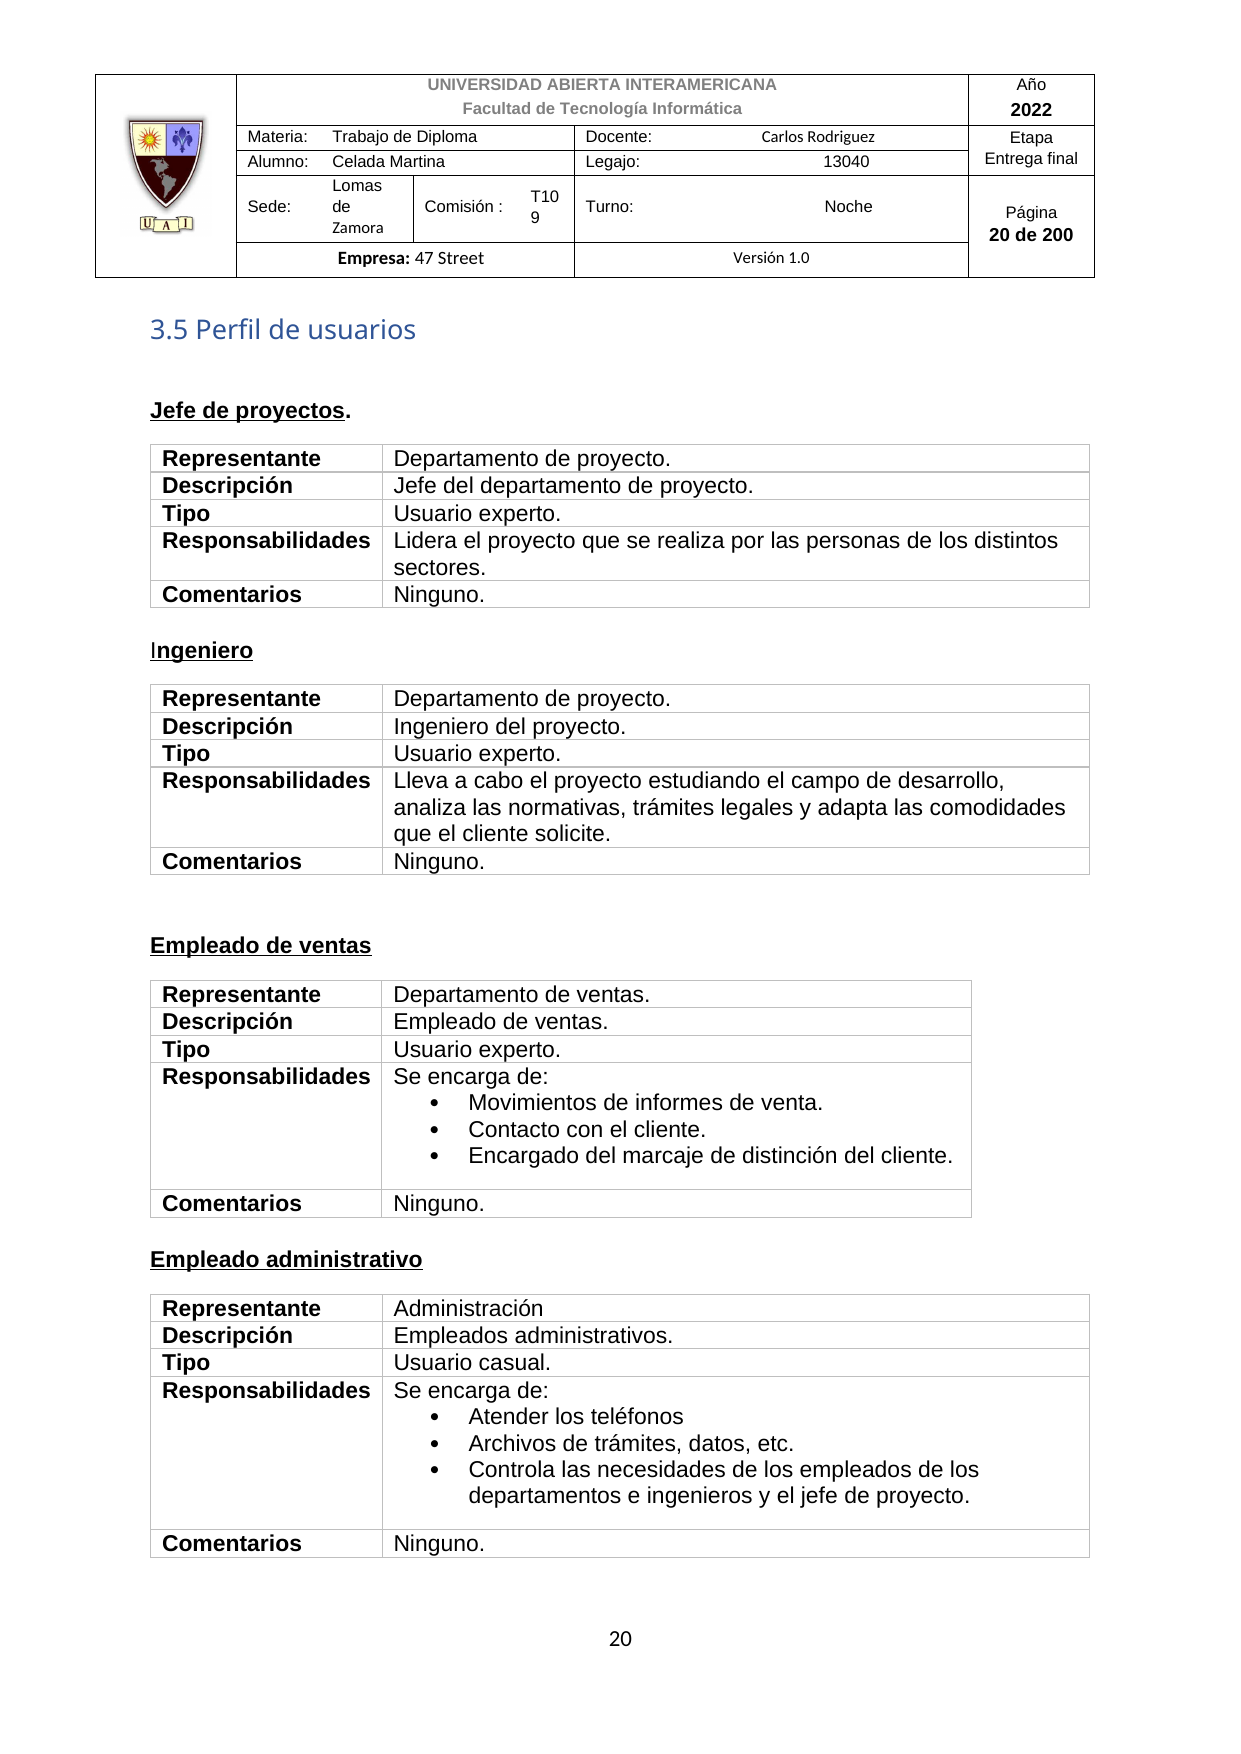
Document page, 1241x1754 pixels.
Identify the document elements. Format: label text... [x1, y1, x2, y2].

table_cell Ninguno. [383, 581, 1089, 607]
text Empleado administrativo [150, 1246, 1090, 1273]
table_cell Lidera el proyecto que se realiza por las personas de los distintos sectores. [383, 527, 1089, 580]
table_cell Tipo [151, 500, 382, 526]
table_cell Comentarios [151, 848, 382, 874]
table_header Representante [151, 445, 382, 471]
table_header Representante [151, 685, 382, 712]
table_cell Descripción [151, 473, 382, 499]
text Empleado de ventas [150, 932, 1090, 959]
table_cell Ninguno. [383, 848, 1089, 874]
table_cell Empleado de ventas. [382, 1008, 971, 1034]
table_cell Lleva a cabo el proyecto estudiando el campo de desarrollo, analiza las normativas, trámites legales y adapta las comodidades que el cliente solicite. [383, 768, 1089, 847]
table_cell Se encarga de: Movimientos de informes de venta. Contacto con el cliente. Encargado del marcaje de distinción del cliente. [382, 1063, 971, 1189]
table_cell Tipo [151, 1036, 381, 1062]
table_cell Jefe del departamento de proyecto. [383, 473, 1089, 499]
table_header Representante [151, 1295, 382, 1321]
table_cell Usuario experto. [383, 740, 1089, 766]
table_header Departamento de ventas. [382, 981, 971, 1007]
table_cell Usuario experto. [382, 1036, 971, 1062]
table_cell Responsabilidades [151, 768, 382, 847]
picture [120, 111, 212, 237]
table_cell Responsabilidades [151, 1377, 382, 1529]
table_cell Se encarga de: Atender los teléfonos Archivos de trámites, datos, etc. Controla las necesidades de los empleados de los departamentos e ingenieros y el jefe de proyecto. [383, 1377, 1089, 1529]
table_header Departamento de proyecto. [383, 685, 1089, 712]
table_cell Responsabilidades [151, 1063, 381, 1189]
table_cell Ingeniero del proyecto. [383, 713, 1089, 739]
subtitle 3.5 Perfil de usuarios [150, 310, 1090, 347]
table_header Departamento de proyecto. [383, 445, 1089, 471]
table_cell Comentarios [151, 1530, 382, 1557]
table_cell Empleados administrativos. [383, 1322, 1089, 1348]
table_cell Usuario experto. [383, 500, 1089, 526]
text Jefe de proyectos. [150, 397, 1090, 423]
table_cell Descripción [151, 1322, 382, 1348]
table_cell Tipo [151, 1349, 382, 1376]
table_cell Responsabilidades [151, 527, 382, 580]
table_cell Ninguno. [383, 1530, 1089, 1557]
text Ingeniero [150, 637, 1090, 663]
table_header Administración [383, 1295, 1089, 1321]
table_cell Comentarios [151, 581, 382, 607]
table_cell Comentarios [151, 1190, 381, 1217]
table_header Representante [151, 981, 381, 1007]
table_cell Tipo [151, 740, 382, 766]
table_cell Usuario casual. [383, 1349, 1089, 1376]
table_cell Ninguno. [382, 1190, 971, 1217]
table_cell Descripción [151, 713, 382, 739]
table_cell Descripción [151, 1008, 381, 1034]
